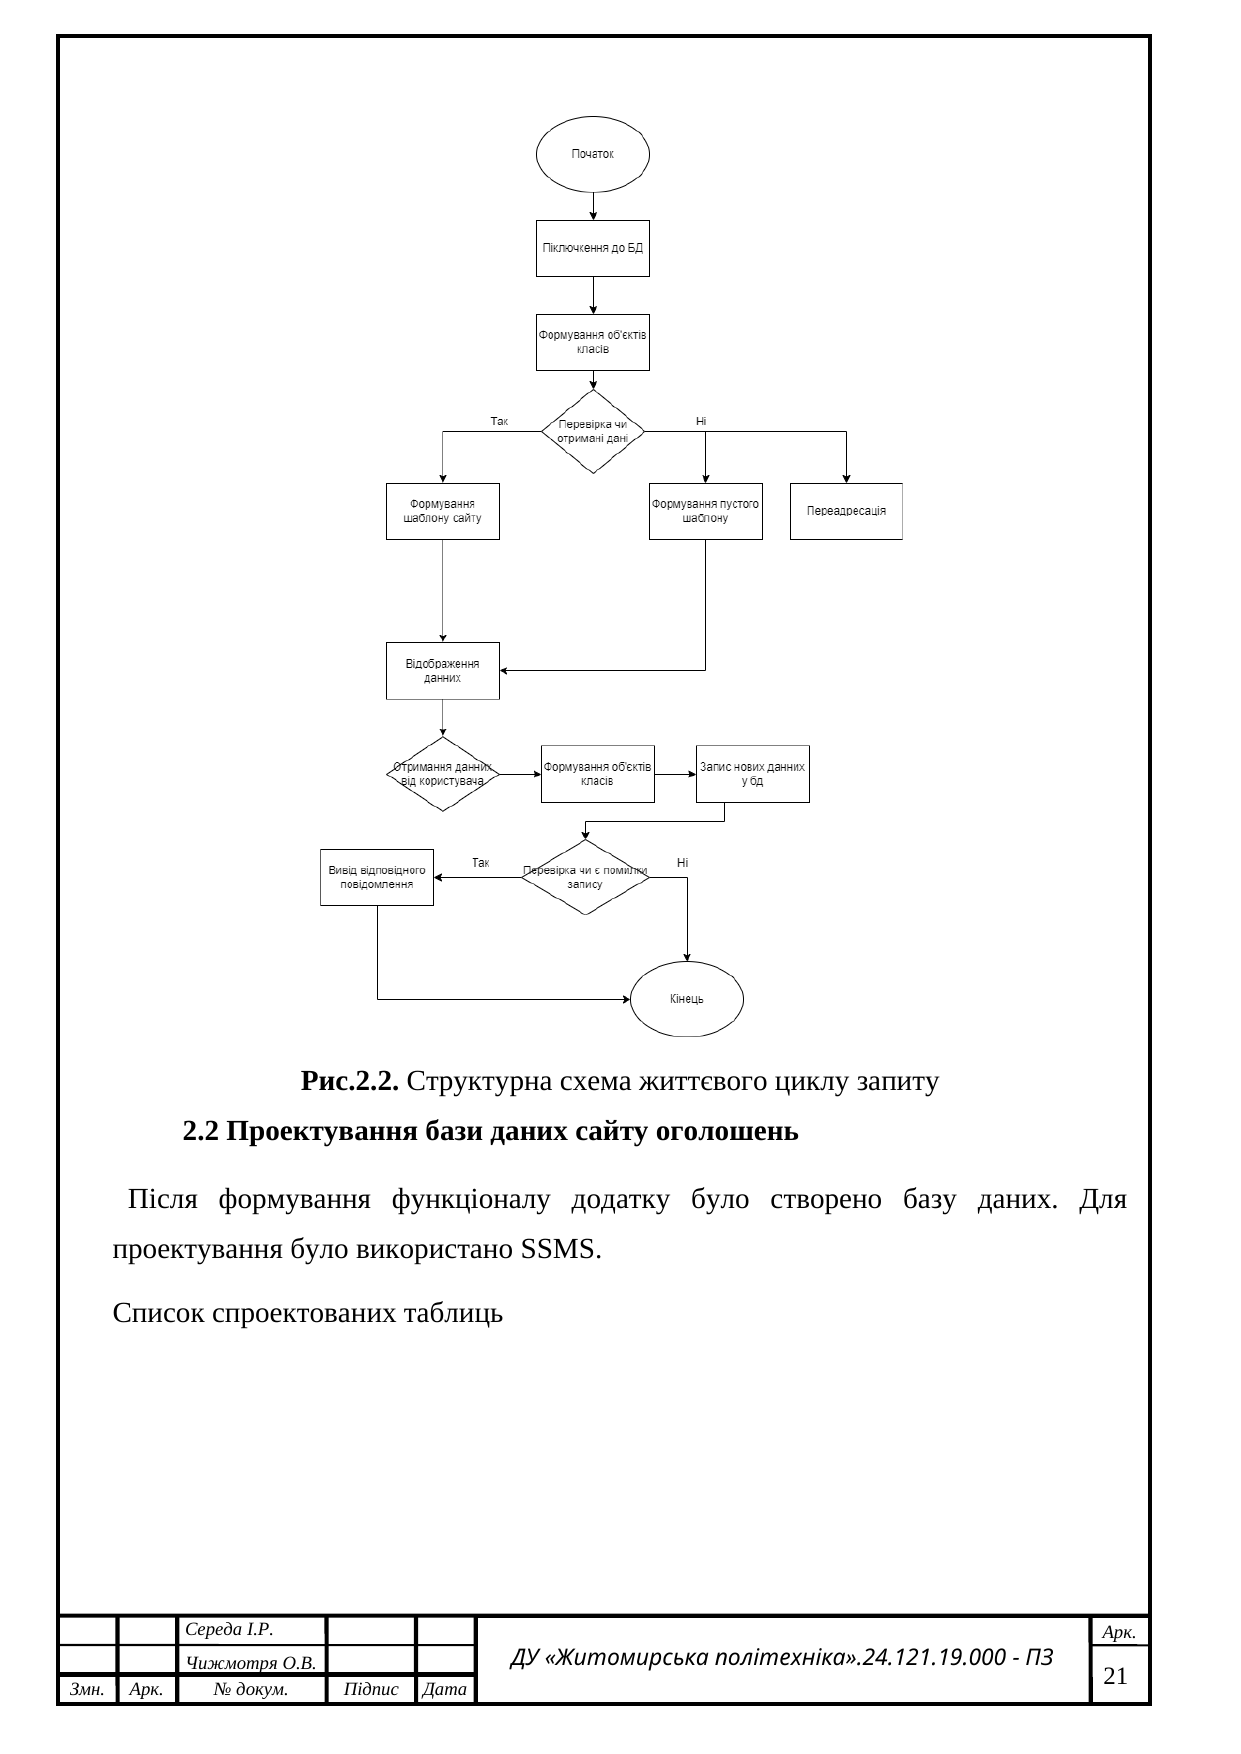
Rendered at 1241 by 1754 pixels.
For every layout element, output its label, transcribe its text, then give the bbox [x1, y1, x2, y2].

subtitle 2.2 Проектування бази даних сайту оголошень [182, 1113, 1128, 1147]
text Після формування функціоналу додатку було створено базу даних. Для проектування було використано SSMS. [112, 1181, 1128, 1265]
picture [320, 116, 903, 1037]
text Рис.2.2. Структурна схема життєвого циклу запиту [112, 1063, 1128, 1097]
text Список спроектованих таблиць [112, 1296, 1128, 1329]
